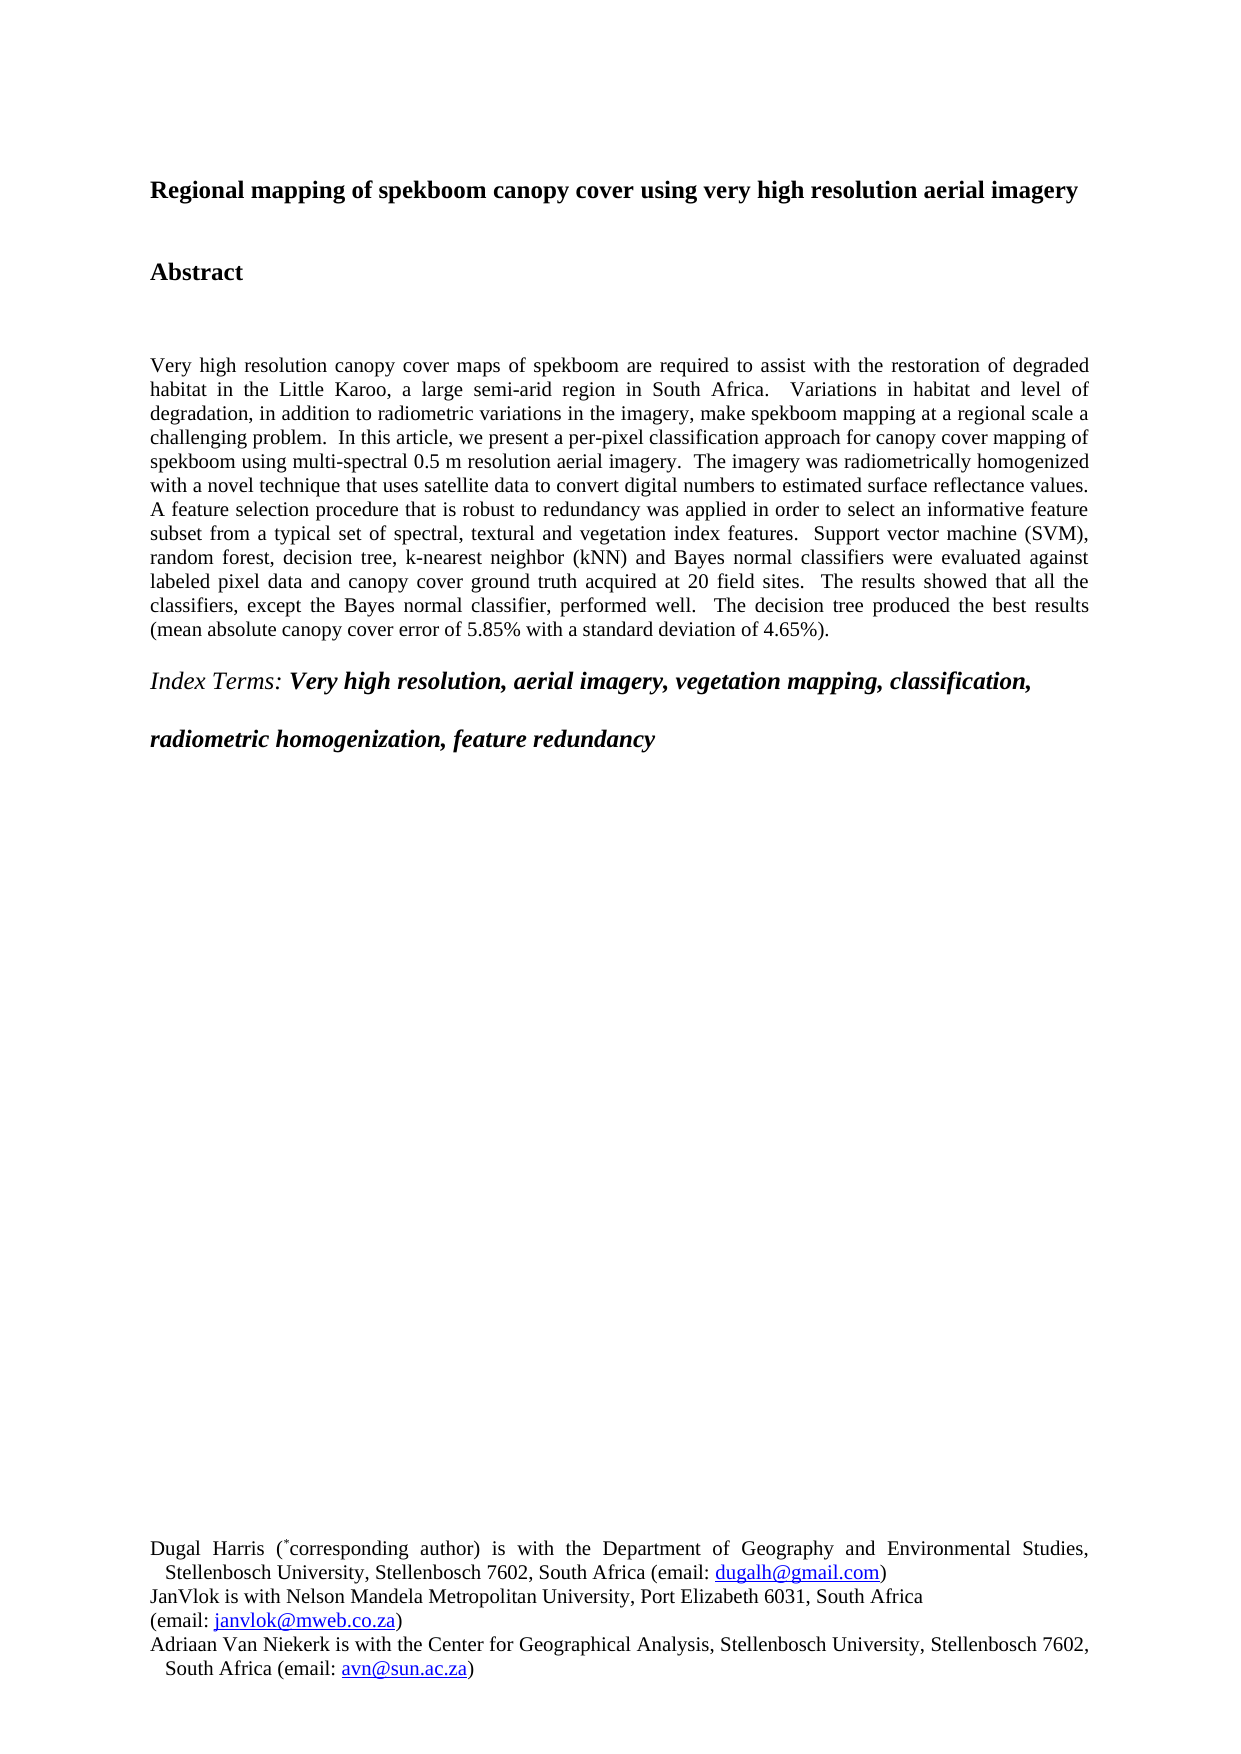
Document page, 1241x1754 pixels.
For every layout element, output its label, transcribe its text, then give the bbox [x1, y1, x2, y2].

text Very high resolution canopy cover maps of spekboom are required to assist with the restoration of degraded habitat in the Little Karoo, a large semi-arid region in South Africa. Variations in habitat and level of degradation, in addition to radiometric variations in the imagery, make spekboom mapping at a regional scale a challenging problem. In this article, we present a per-pixel classification approach for canopy cover mapping of spekboom using multi-spectral 0.5 m resolution aerial imagery. The imagery was radiometrically homogenized with a novel technique that uses satellite data to convert digital numbers to estimated surface reflectance values. A feature selection procedure that is robust to redundancy was applied in order to select an informative feature subset from a typical set of spectral, textural and vegetation index features. Support vector machine (SVM), random forest, decision tree, k-nearest neighbor (kNN) and Bayes normal classifiers were evaluated against labeled pixel data and canopy cover ground truth acquired at 20 field sites. The results showed that all the classifiers, except the Bayes normal classifier, performed well. The decision tree produced the best results (mean absolute canopy cover error of 5.85% with a standard deviation of 4.65%). [150, 352, 1090, 641]
subtitle Regional mapping of spekboom canopy cover using very high resolution aerial imagery [150, 175, 1090, 204]
subtitle Index Terms: Very high resolution, aerial imagery, vegetation mapping, classification, radiometric homogenization, feature redundancy [150, 666, 1090, 752]
subtitle Abstract [150, 257, 1090, 286]
